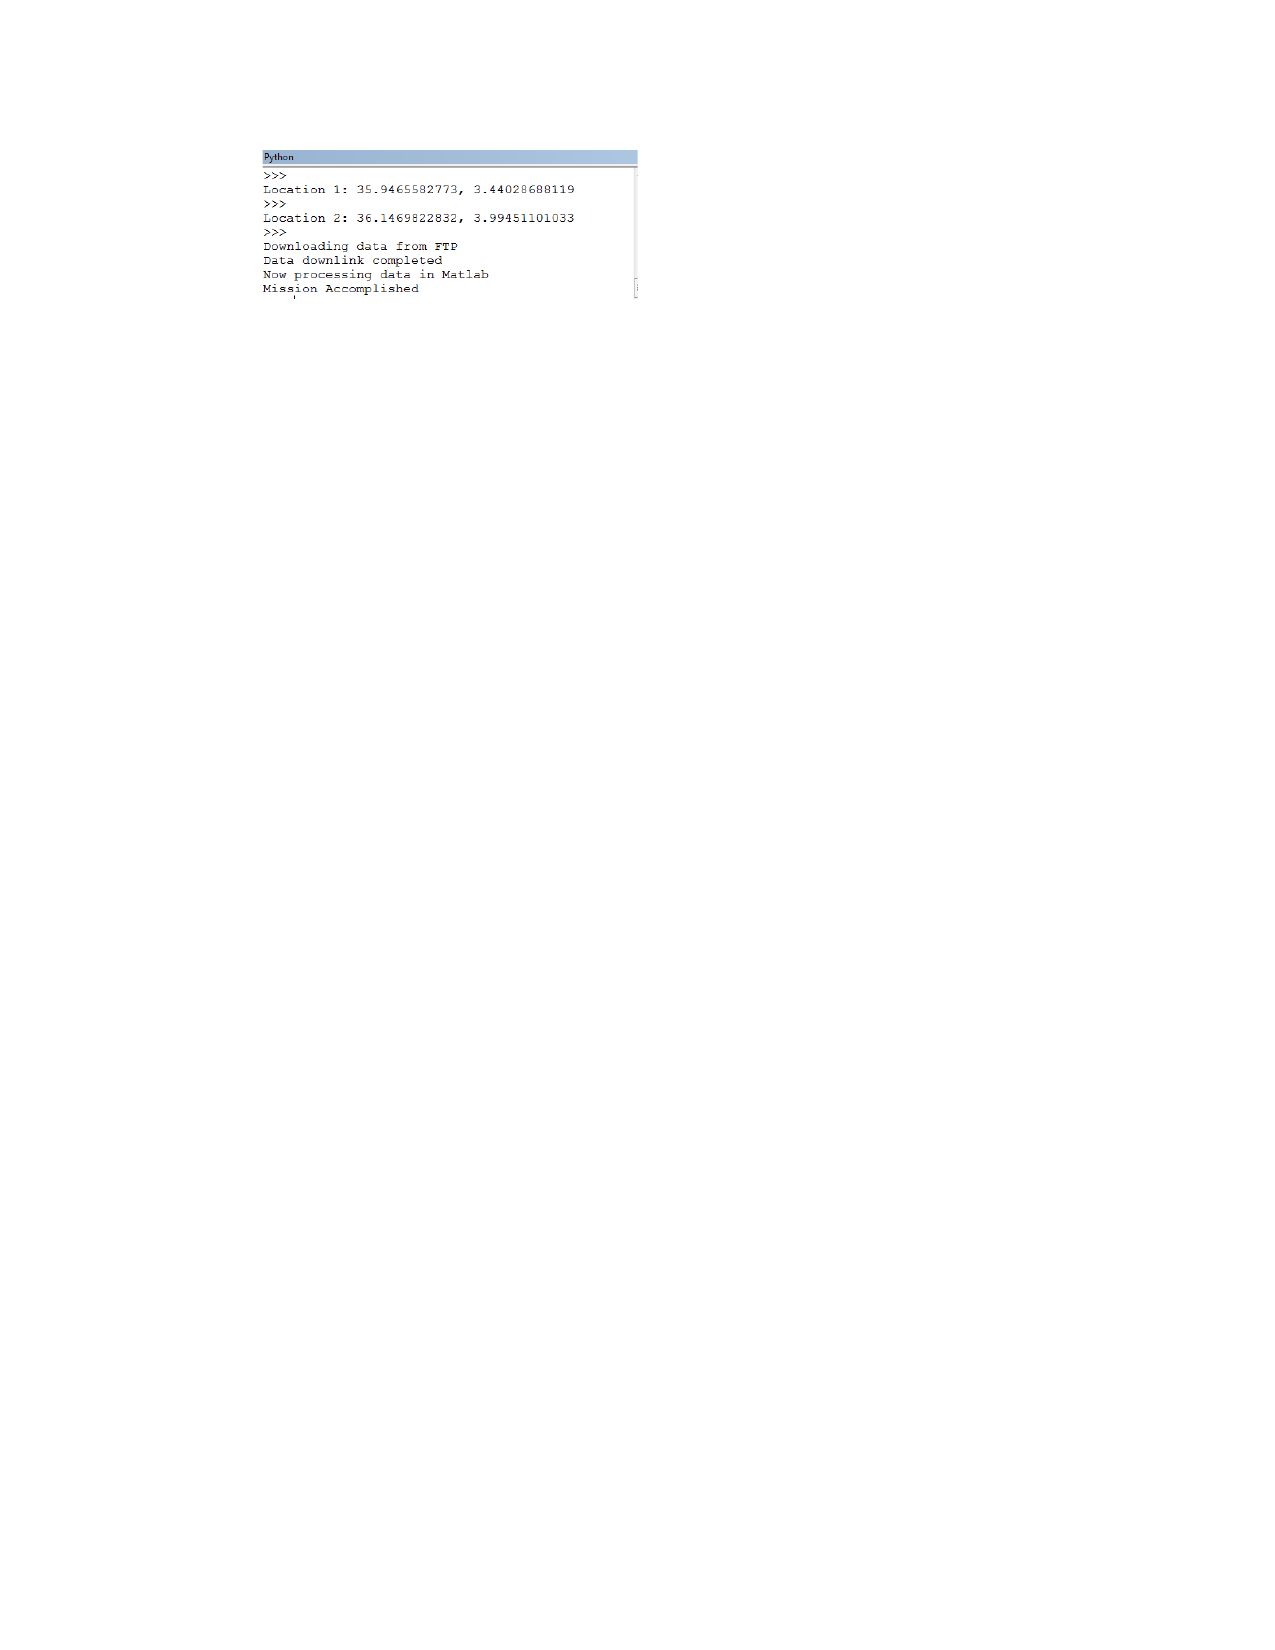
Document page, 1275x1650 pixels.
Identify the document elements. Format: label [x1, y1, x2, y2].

picture [262, 150, 638, 299]
